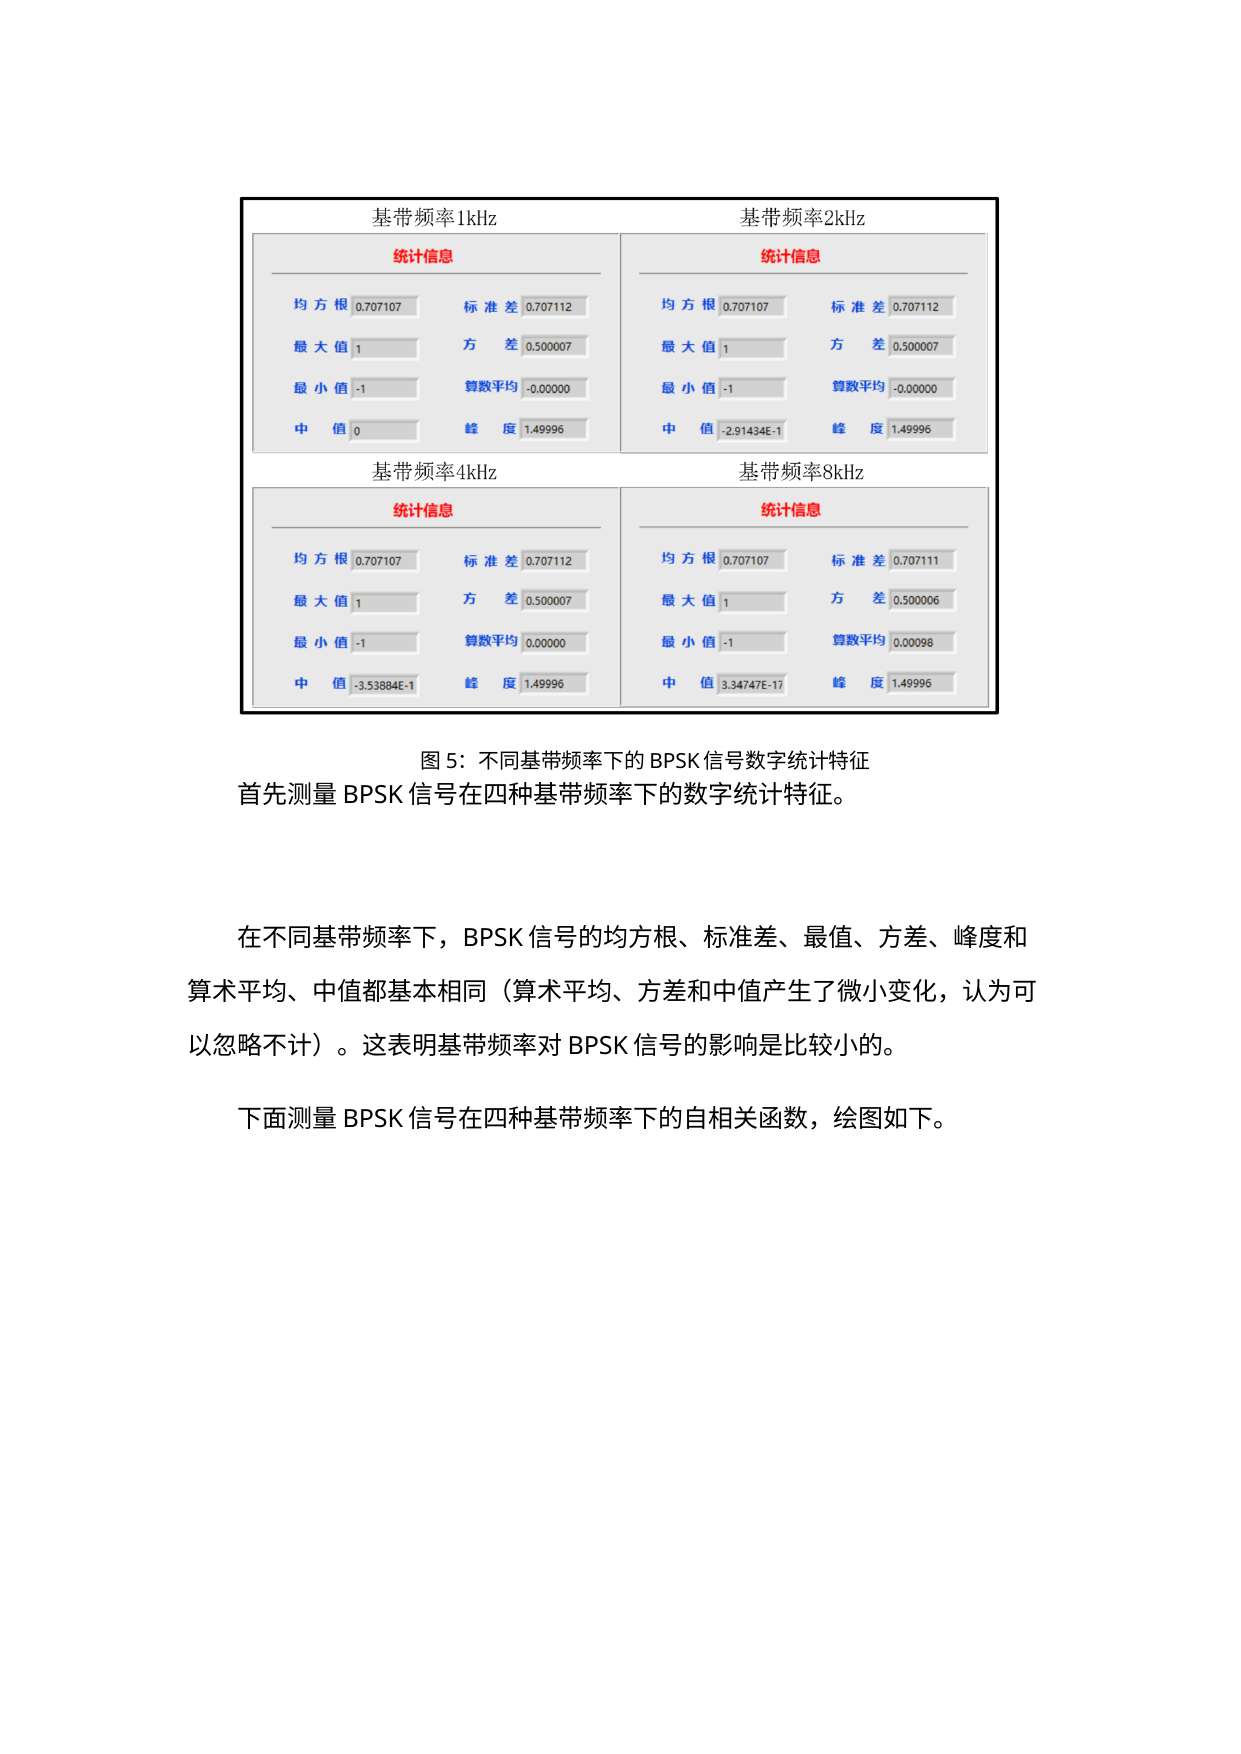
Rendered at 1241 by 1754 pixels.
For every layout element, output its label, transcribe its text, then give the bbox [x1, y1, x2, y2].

text 在不同基带频率下，BPSK信号的均方根、标准差、最值、方差、峰度和算术平均、中值都基本相同（算术平均、方差和中值产生了微小变化，认为可以忽略不计）。这表明基带频率对BPSK信号的影响是比较小的。 [187, 917, 1053, 1062]
text 下面测量BPSK信号在四种基带频率下的自相关函数，绘图如下。 [187, 1099, 1053, 1135]
picture [239, 195, 1000, 716]
